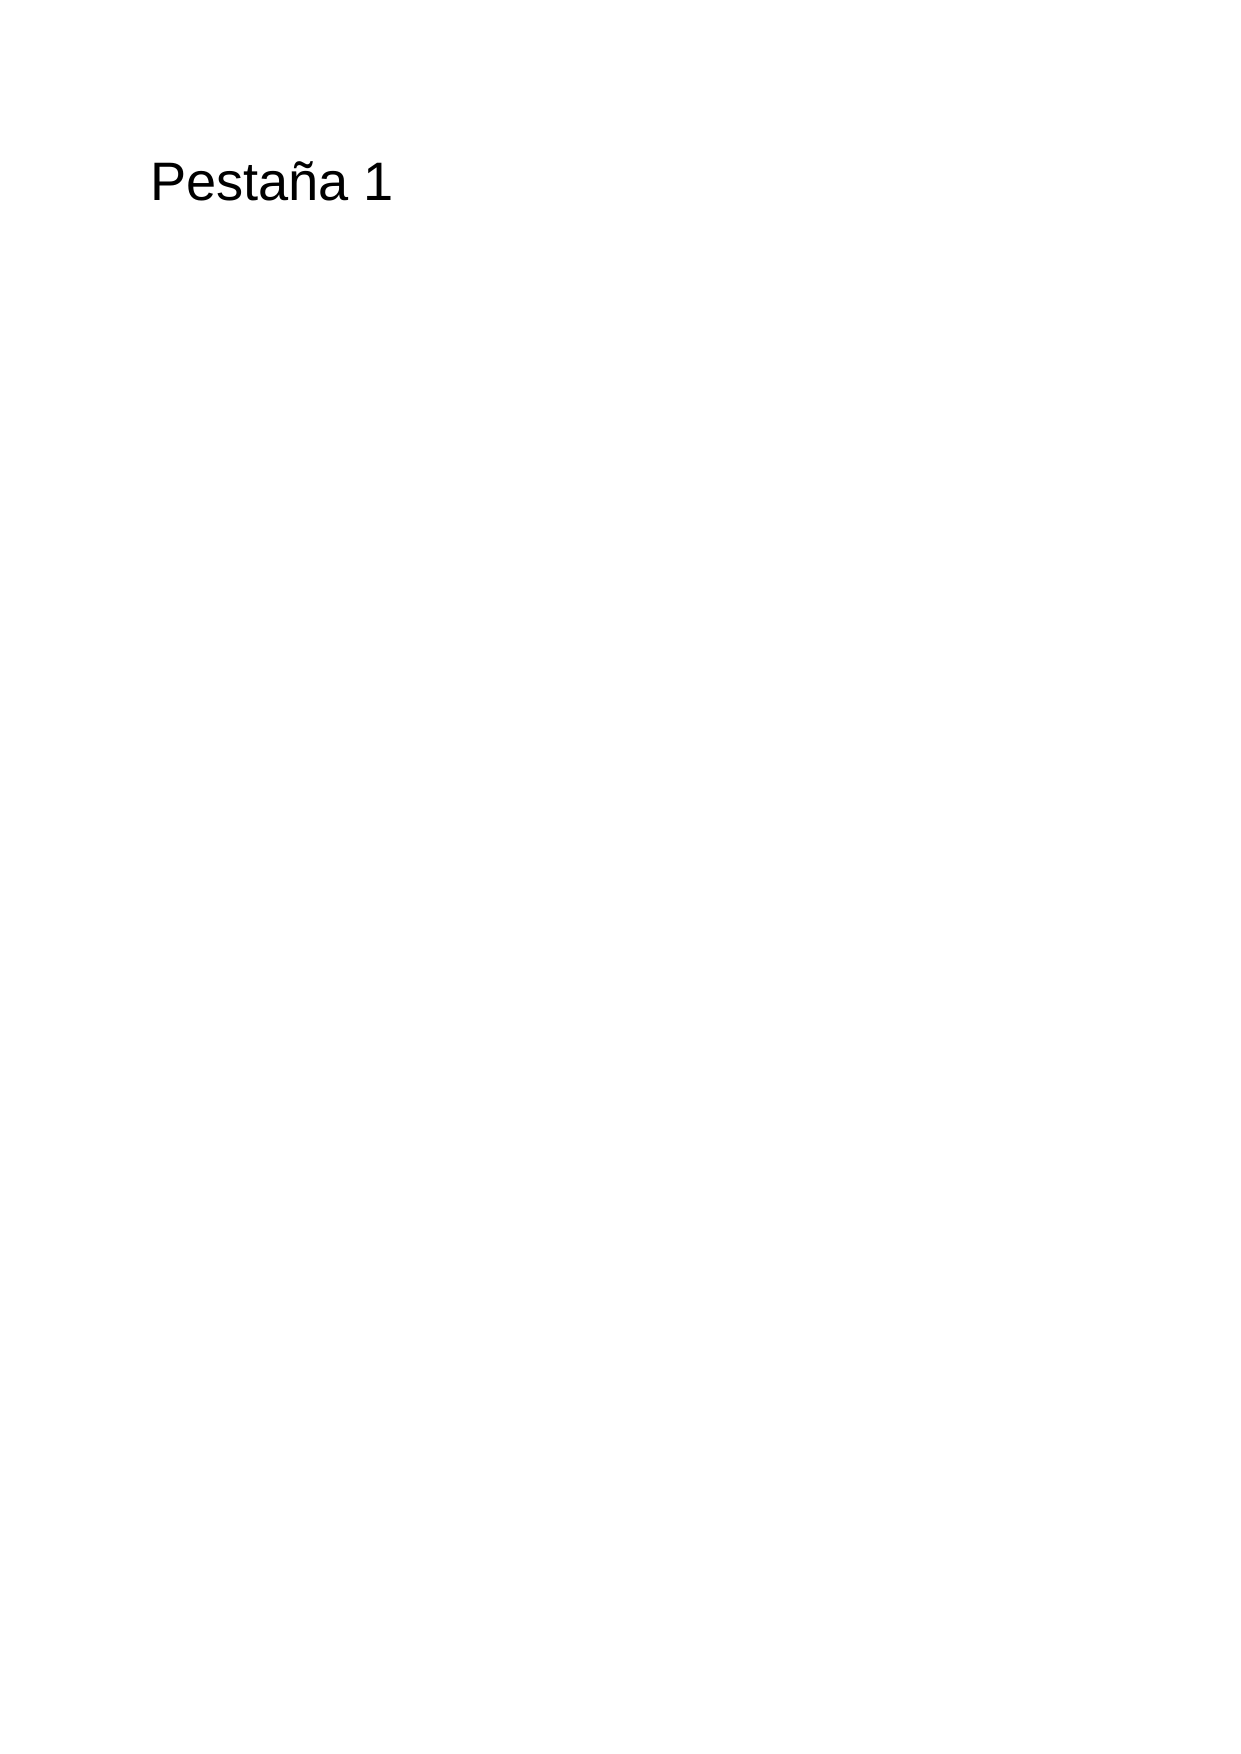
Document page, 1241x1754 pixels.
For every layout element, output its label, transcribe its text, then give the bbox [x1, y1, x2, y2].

title Pestaña 1 [150, 150, 1090, 212]
